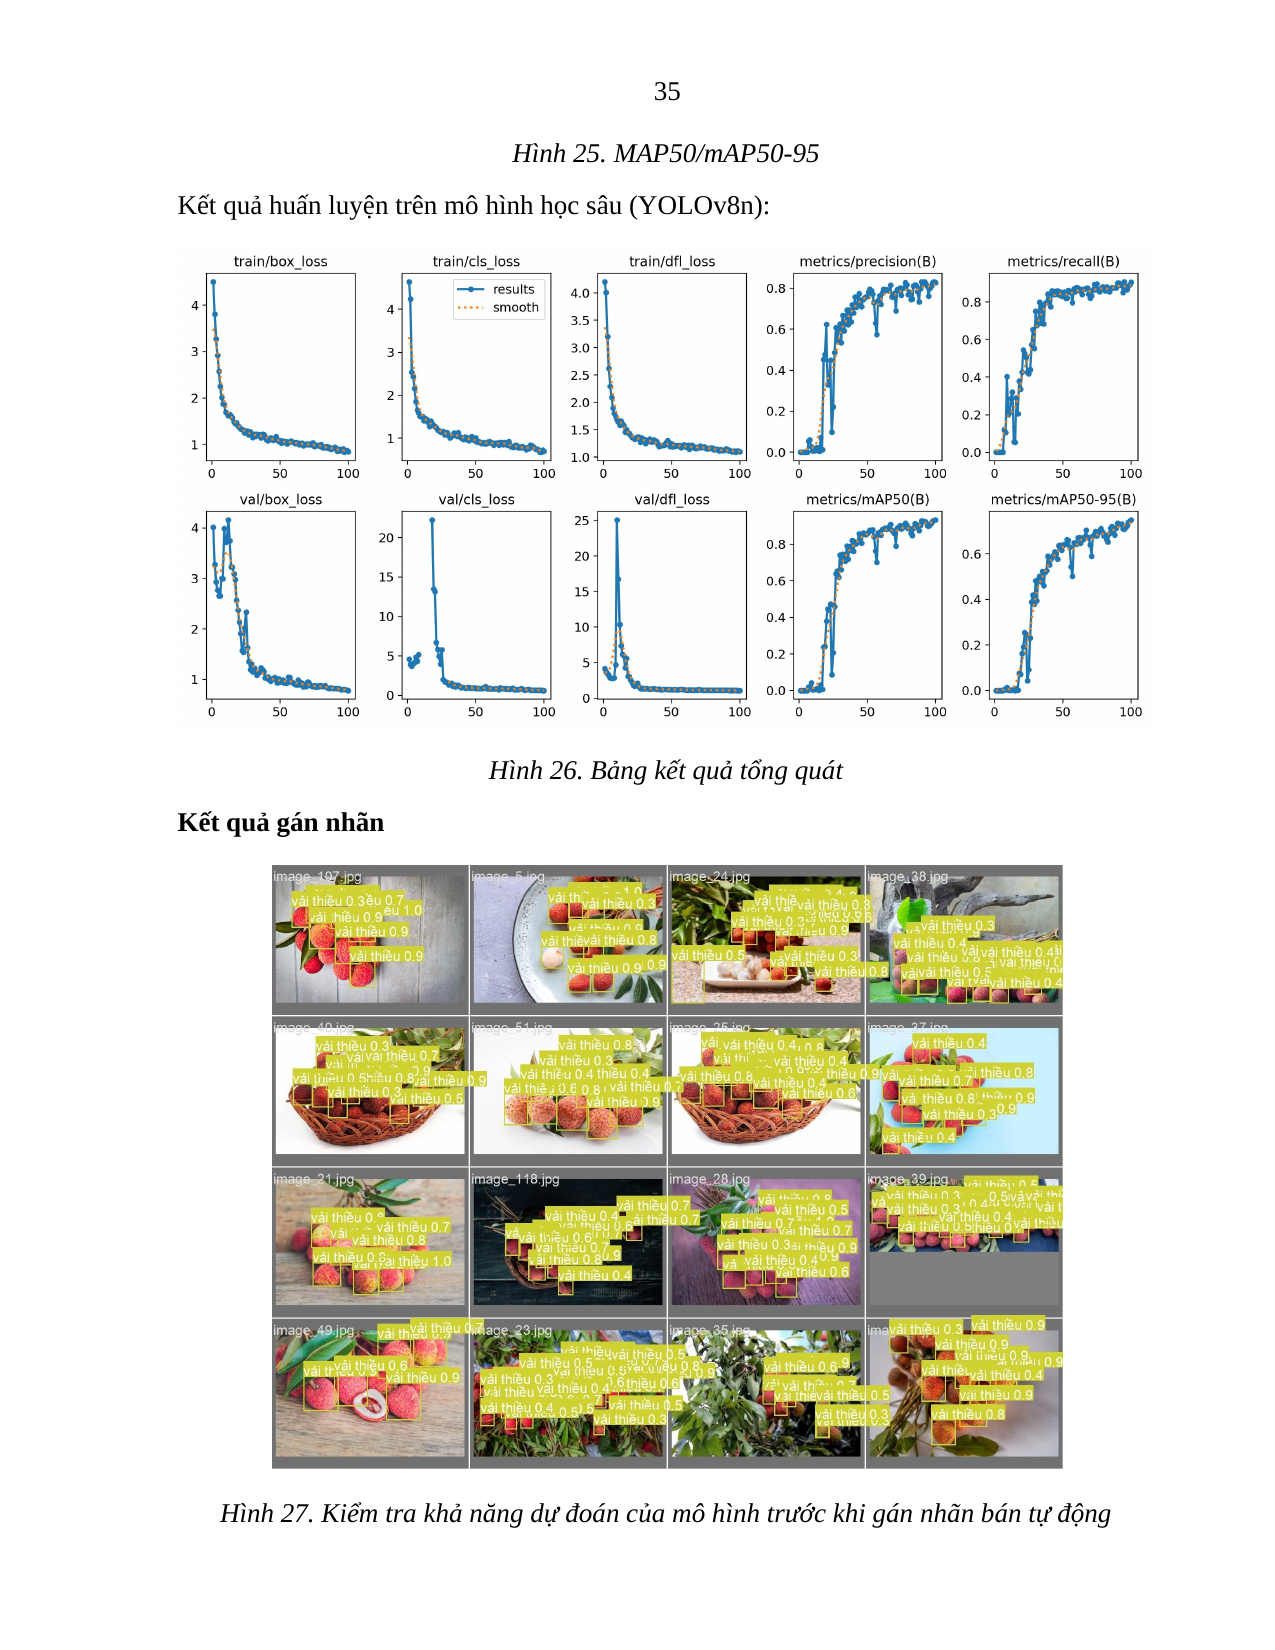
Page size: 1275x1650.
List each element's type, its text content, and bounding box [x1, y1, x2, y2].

text Kết quả gán nhãn [177, 806, 1157, 837]
text Hình 27. Kiểm tra khả năng dự đoán của mô hình trước khi gán nhãn bán tự động [177, 1497, 1157, 1528]
picture [271, 865, 1063, 1469]
text Hình 25. MAP50/mAP50-95 [177, 137, 1157, 168]
picture [177, 242, 1157, 732]
text Kết quả huấn luyện trên mô hình học sâu (YOLOv8n): [177, 189, 1157, 220]
text Hình 26. Bảng kết quả tổng quát [177, 754, 1157, 785]
